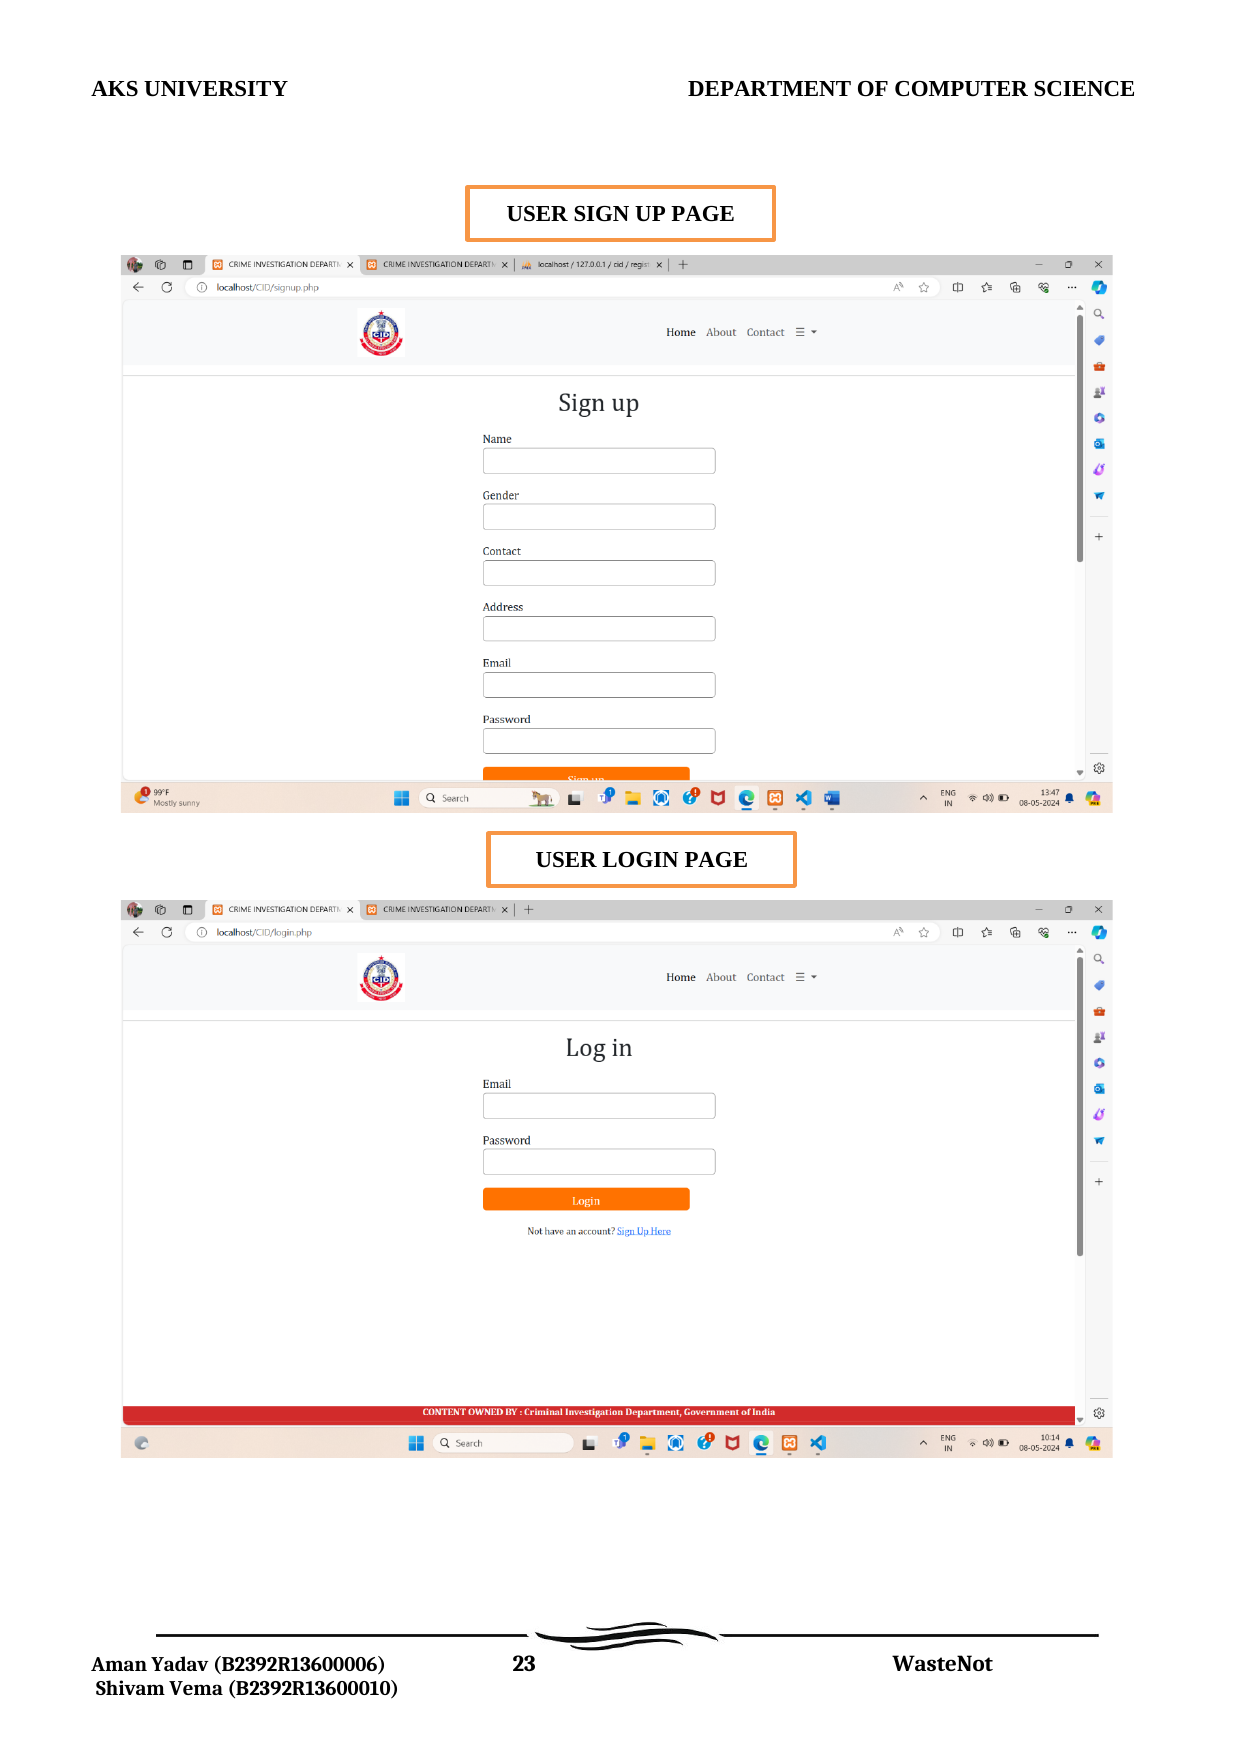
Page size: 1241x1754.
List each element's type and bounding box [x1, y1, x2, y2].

picture [120, 900, 1113, 1458]
picture [156, 1618, 1100, 1651]
picture [120, 255, 1113, 813]
